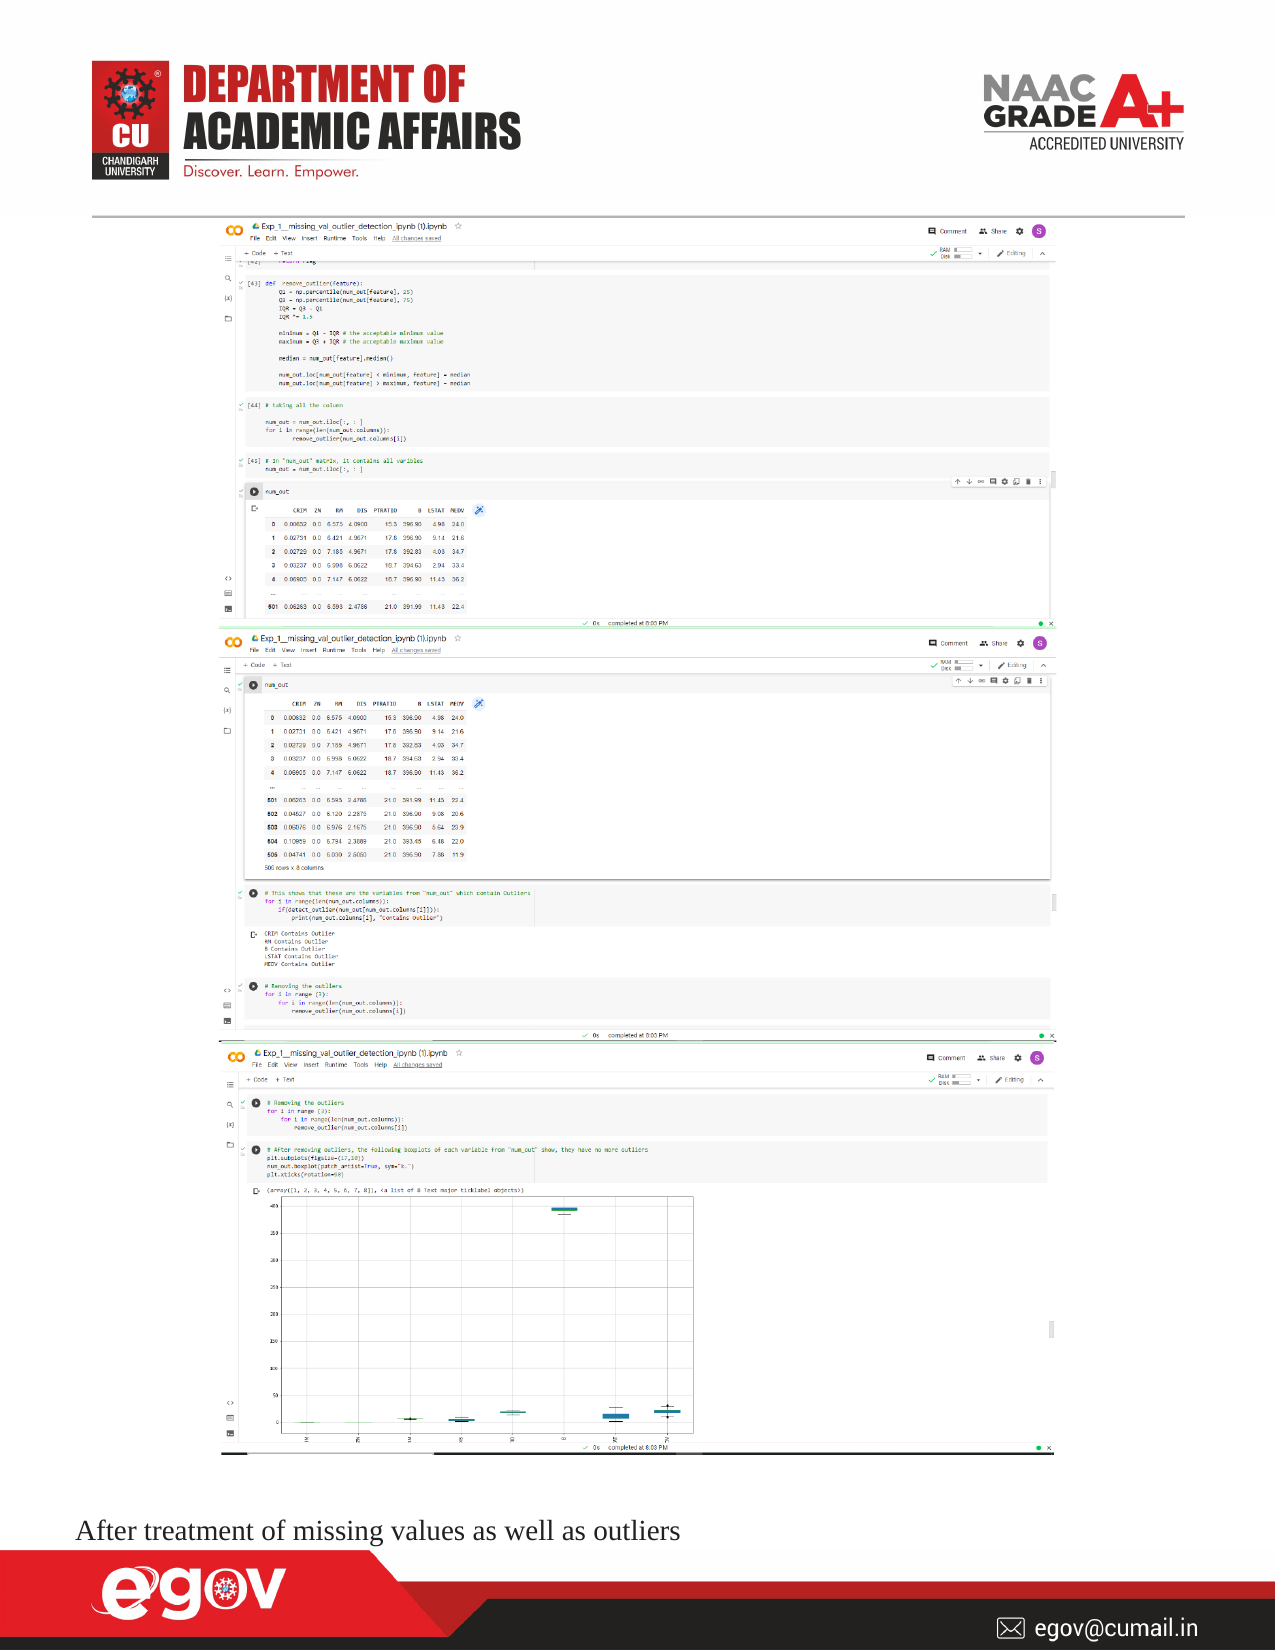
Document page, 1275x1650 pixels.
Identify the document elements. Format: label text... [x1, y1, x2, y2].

subtitle After treatment of missing values as well as outliers [75, 1513, 1200, 1547]
picture [0, 1549, 1275, 1650]
picture [0, 0, 1275, 1455]
